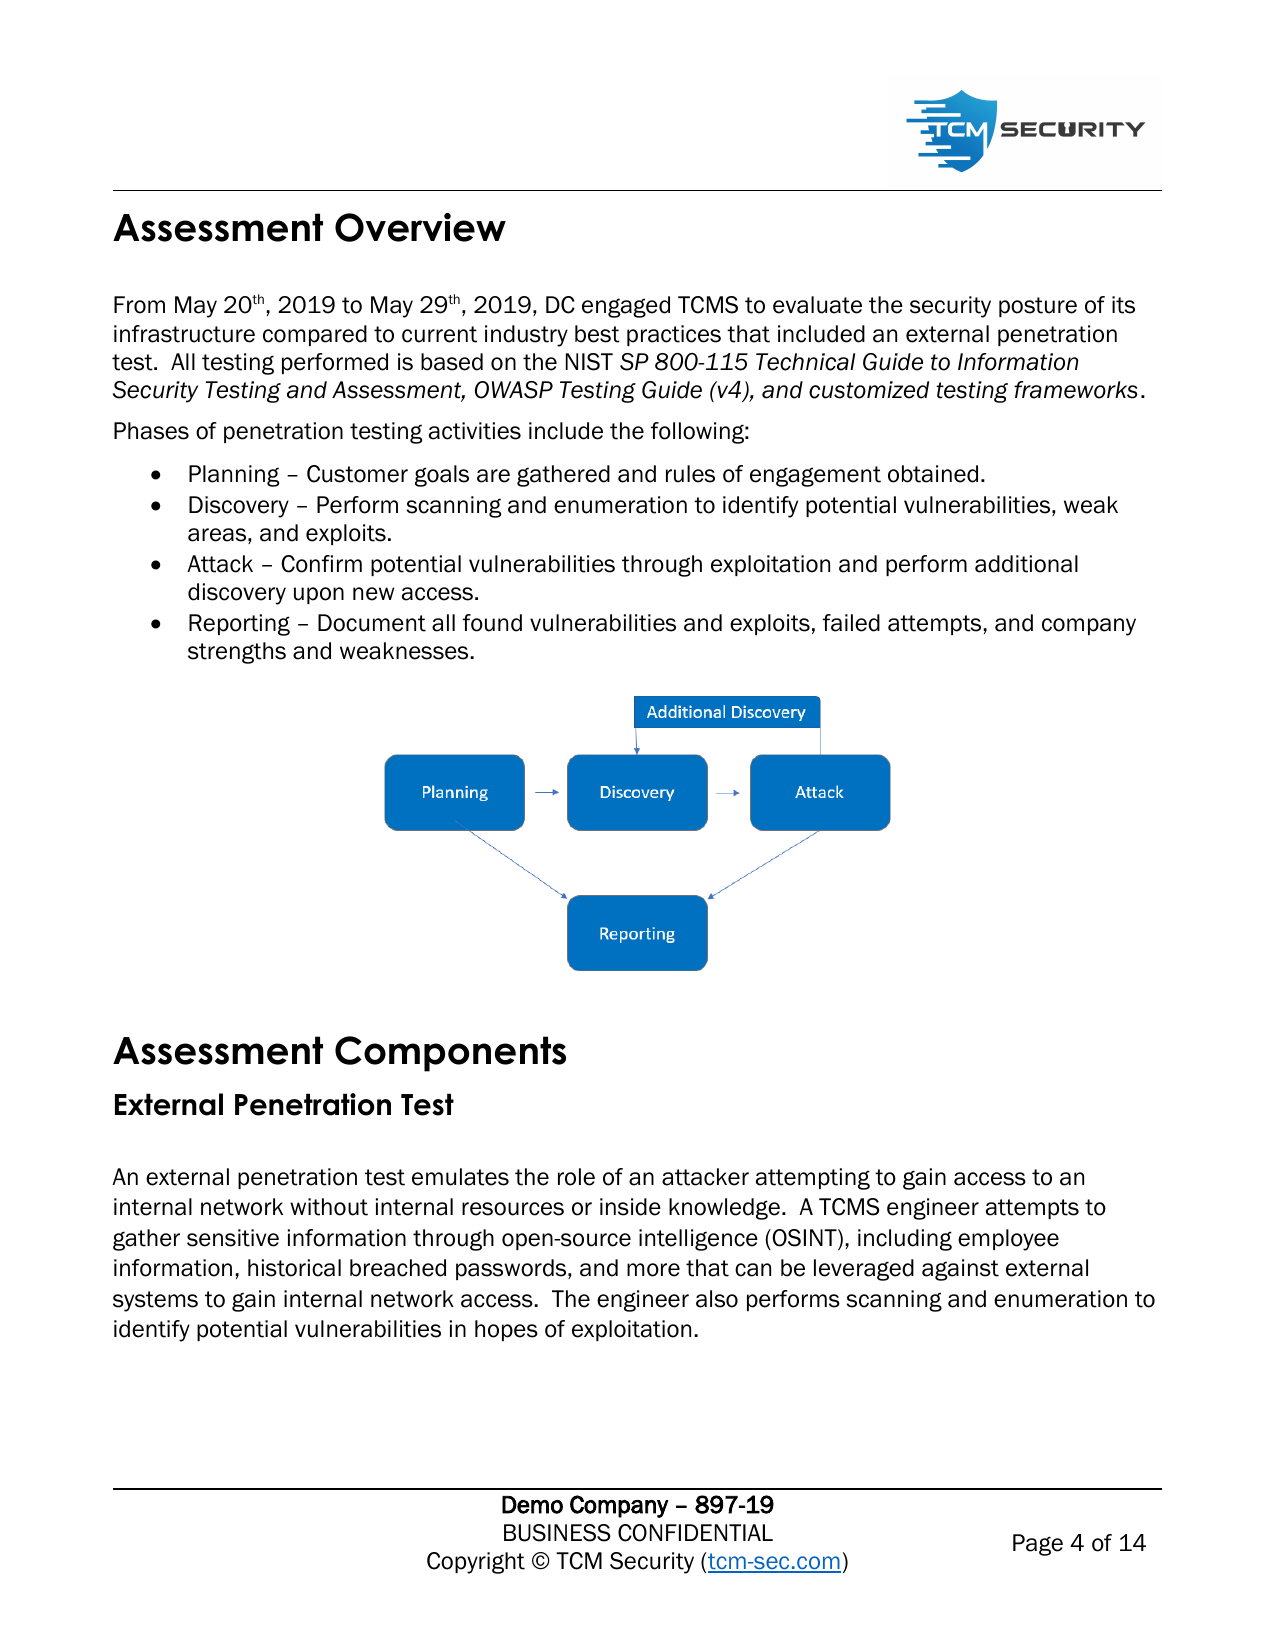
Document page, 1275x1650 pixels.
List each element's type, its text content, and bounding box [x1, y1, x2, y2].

list Planning – Customer goals are gathered and rules of engagement obtained. [150, 457, 1162, 488]
list Attack – Confirm potential vulnerabilities through exploitation and perform additional discovery upon new access. [150, 547, 1162, 606]
list Discovery – Perform scanning and enumeration to identify potential vulnerabilities, weak areas, and exploits. [150, 488, 1162, 547]
text Phases of penetration testing activities include the following: [112, 417, 1162, 445]
text From May 20th, 2019 to May 29th, 2019, DC engaged TCMS to evaluate the security posture of its infrastructure compared to current industry best practices that included an external penetration test. All testing performed is based on the NIST SP 800-115 Technical Guide to Information Security Testing and Assessment, OWASP Testing Guide (v4), and customized testing frameworks. [112, 291, 1162, 404]
picture [381, 693, 894, 974]
subtitle External Penetration Test [112, 1086, 1162, 1121]
text An external penetration test emulates the role of an attacker attempting to gain access to an internal network without internal resources or inside knowledge. A TCMS engineer attempts to gather sensitive information through open-source intelligence (OSINT), including employee information, historical breached passwords, and more that can be leveraged against external systems to gain internal network access. The engineer also performs scanning and enumeration to identify potential vulnerabilities in hopes of exploitation. [112, 1162, 1162, 1343]
picture [889, 75, 1163, 188]
subtitle Assessment Components [112, 1027, 1162, 1073]
subtitle Assessment Overview [112, 204, 1162, 250]
list Reporting – Document all found vulnerabilities and exploits, failed attempts, and company strengths and weaknesses. [150, 606, 1162, 665]
